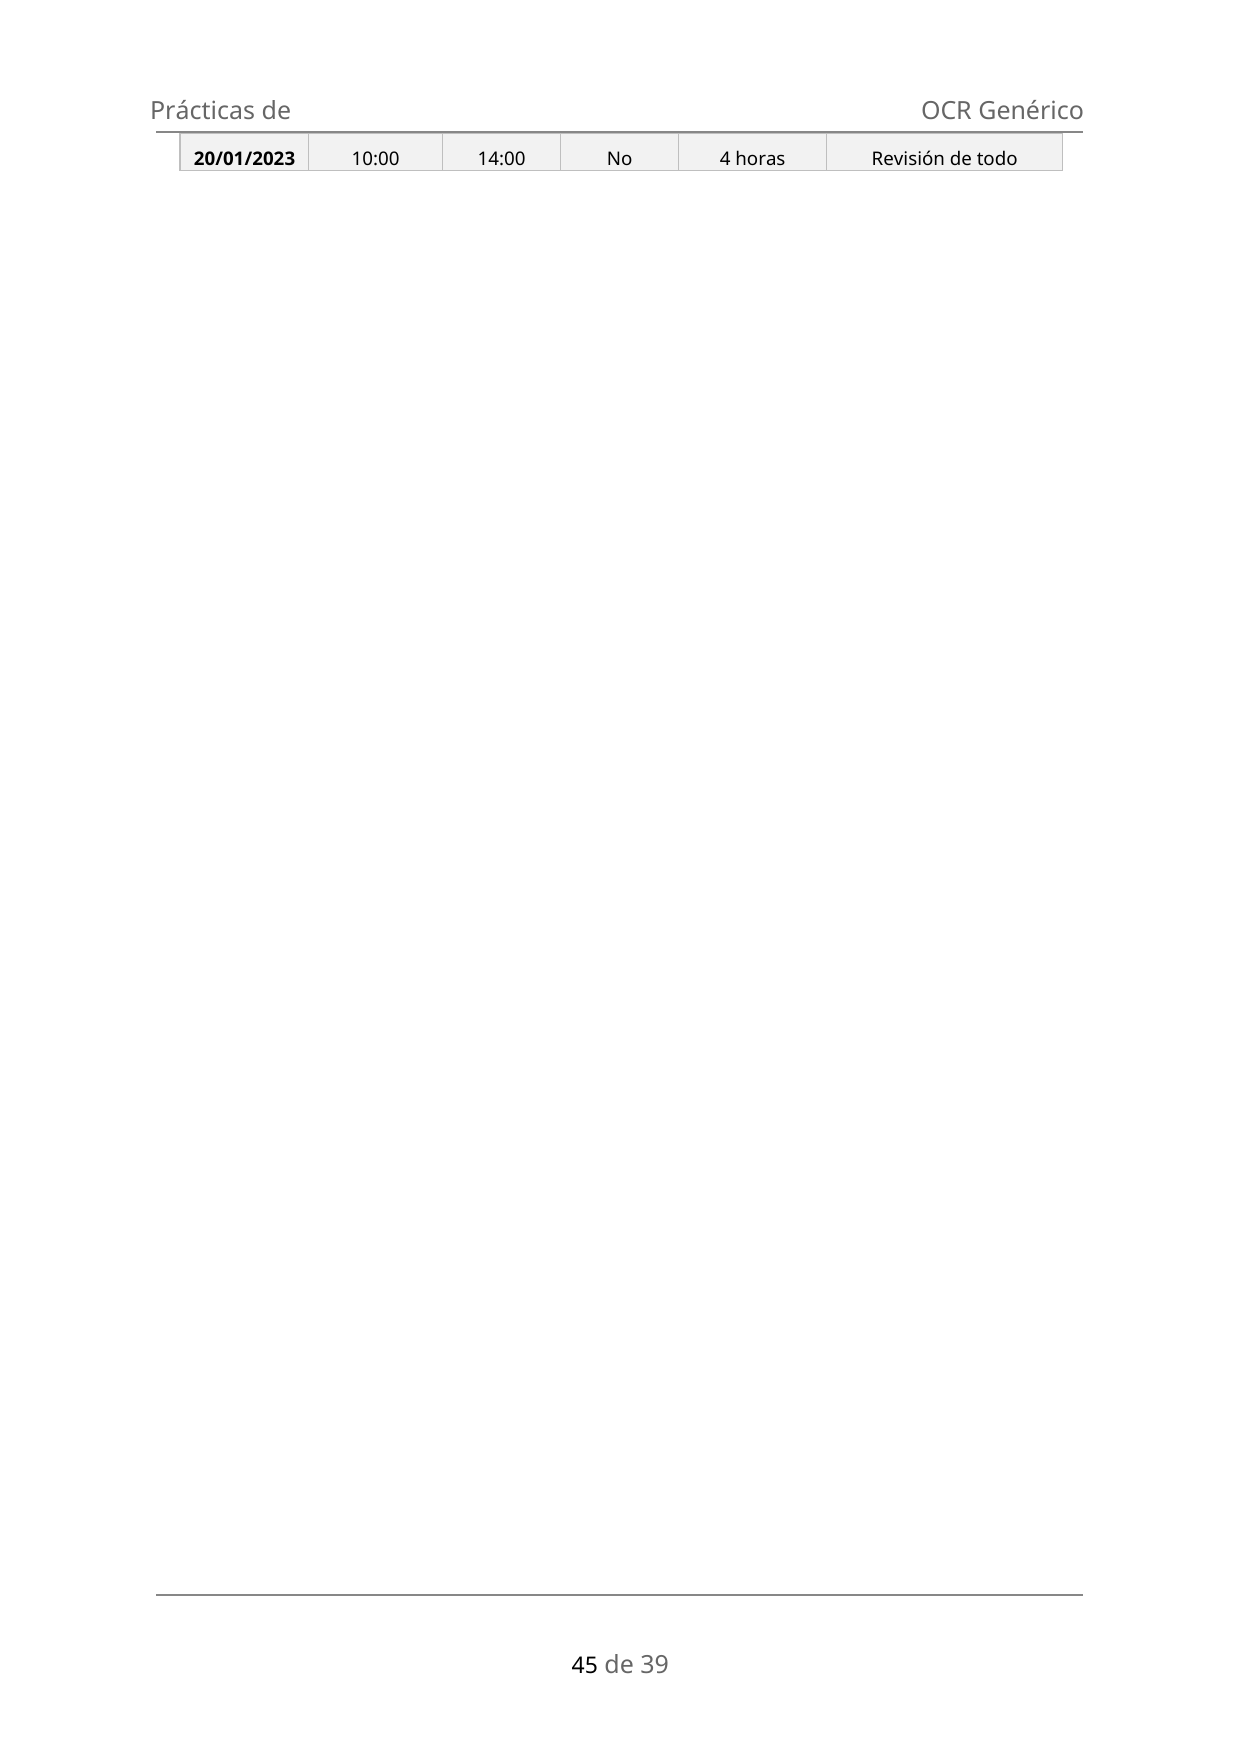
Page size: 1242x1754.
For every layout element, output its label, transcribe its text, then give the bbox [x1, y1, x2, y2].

table_cell 20/01/2023 [181, 134, 308, 170]
table_cell 14:00 [443, 134, 560, 170]
table_cell 10:00 [309, 134, 442, 170]
table_cell Revisión de todo [827, 134, 1062, 170]
table_cell No [561, 134, 678, 170]
table_cell 4 horas [679, 134, 826, 170]
